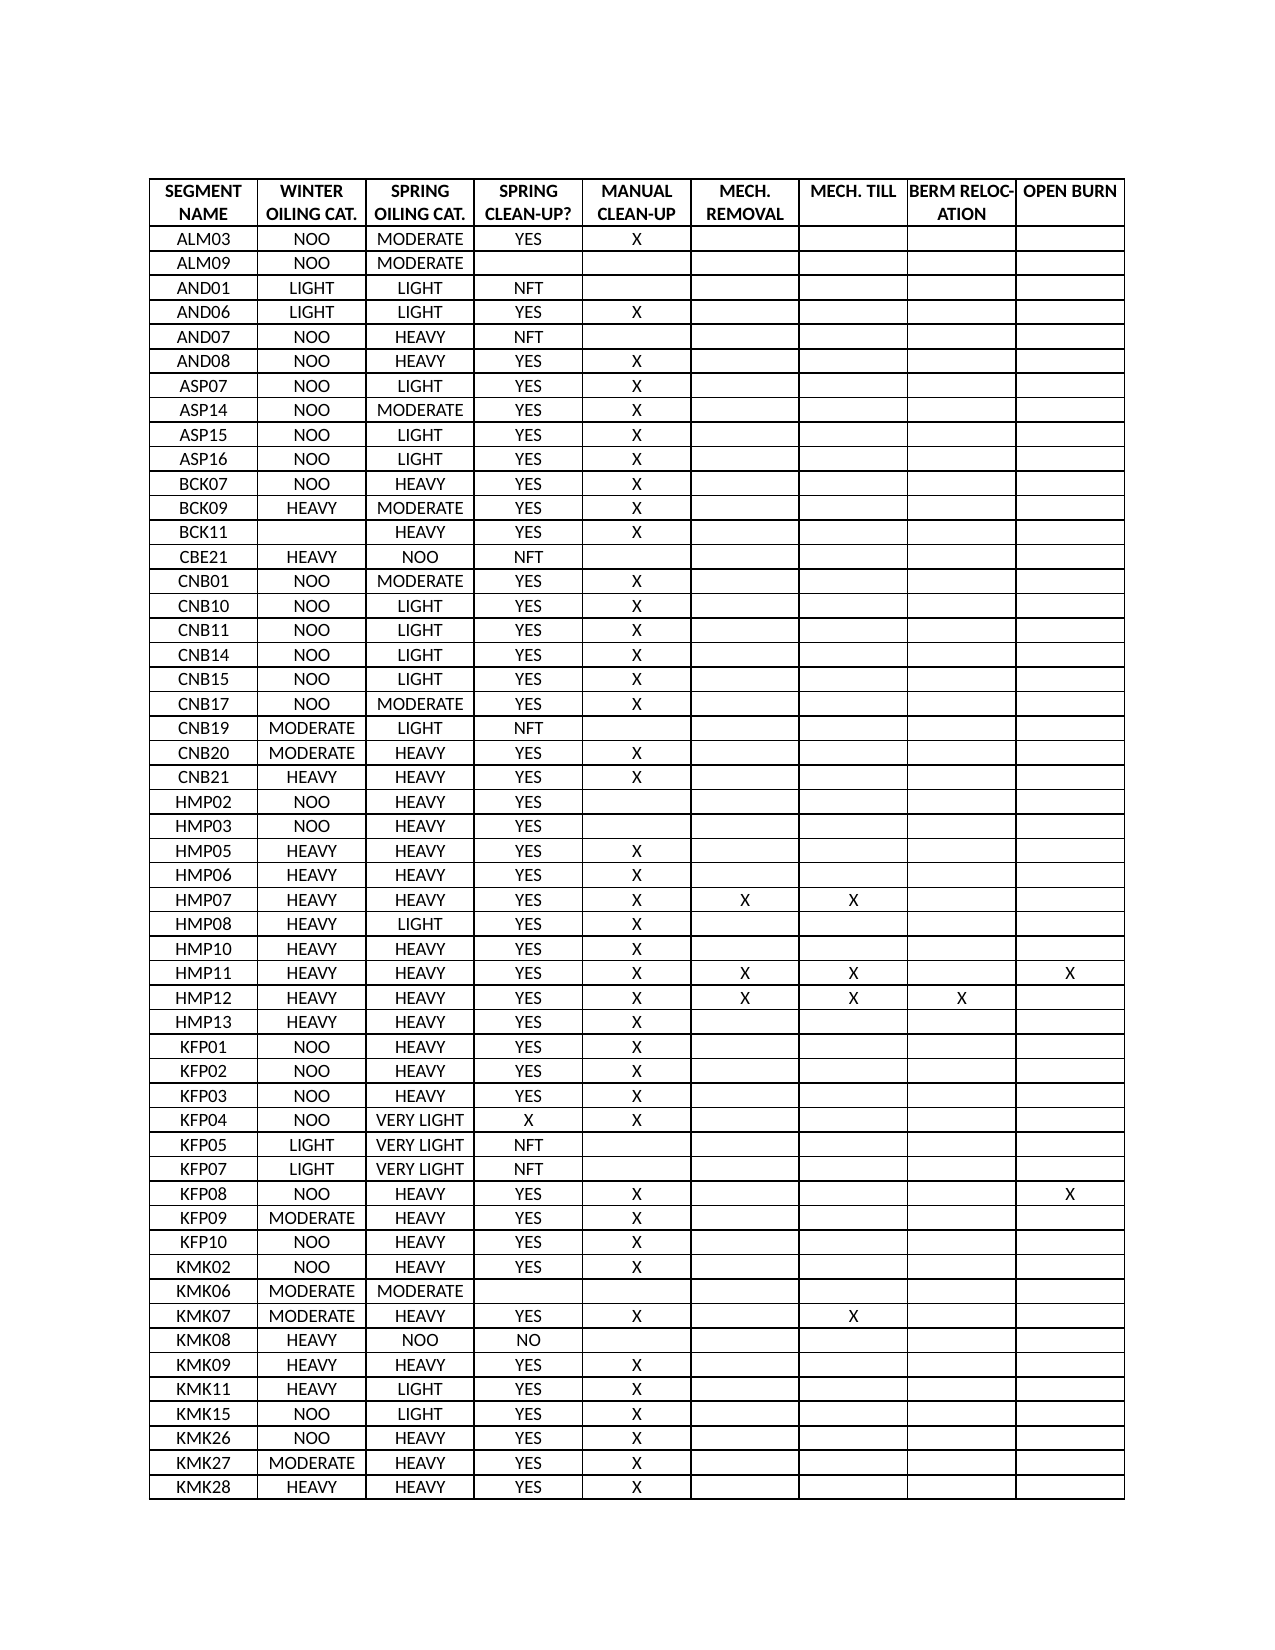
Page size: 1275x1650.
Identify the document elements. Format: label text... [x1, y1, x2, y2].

table_cell [800, 447, 907, 470]
table_cell X [583, 912, 690, 935]
table_cell [475, 1280, 582, 1302]
table_cell [1017, 1427, 1124, 1449]
table_cell [800, 398, 907, 421]
table_cell [908, 766, 1015, 788]
table_cell X [1017, 961, 1124, 984]
table_cell HEAVY [367, 1304, 473, 1327]
table_cell YES [475, 1402, 582, 1425]
table_cell [800, 325, 907, 348]
table_cell HEAVY [258, 545, 365, 568]
table_cell [692, 1304, 798, 1327]
table_cell X [583, 1231, 690, 1253]
table_cell [583, 815, 690, 837]
table_cell [692, 325, 798, 348]
table_cell NOO [258, 790, 365, 813]
table_cell X [583, 1206, 690, 1229]
table_cell [583, 1329, 690, 1351]
table_cell [908, 692, 1015, 715]
table_cell [692, 1010, 798, 1033]
table_cell AND07 [150, 325, 257, 348]
table_header OPEN BURN [1017, 180, 1124, 225]
table_cell LIGHT [367, 717, 473, 739]
table_cell X [583, 1255, 690, 1278]
table_cell [692, 301, 798, 323]
table_cell [692, 1108, 798, 1131]
table_cell HMP12 [150, 986, 257, 1009]
table_cell [908, 1206, 1015, 1229]
table_cell [908, 717, 1015, 739]
table_cell X [583, 741, 690, 764]
table_cell HMP13 [150, 1010, 257, 1033]
table_cell [908, 276, 1015, 299]
table_cell YES [475, 1182, 582, 1204]
table_cell [800, 374, 907, 397]
table_cell NOO [258, 668, 365, 691]
table_cell NOO [258, 1182, 365, 1204]
table_cell KFP07 [150, 1157, 257, 1180]
table_cell [1017, 1133, 1124, 1156]
table_cell [800, 521, 907, 544]
table_cell [800, 570, 907, 593]
table_cell [1017, 496, 1124, 519]
table_cell YES [475, 790, 582, 813]
table_cell MODERATE [258, 717, 365, 739]
table_cell [583, 790, 690, 813]
table_cell [908, 1035, 1015, 1058]
table_cell [800, 1157, 907, 1180]
table_cell YES [475, 1059, 582, 1082]
table_cell NOO [258, 1427, 365, 1449]
table_cell [908, 668, 1015, 691]
table_cell HEAVY [367, 350, 473, 372]
table_cell [1017, 912, 1124, 935]
table_cell LIGHT [258, 301, 365, 323]
table_cell [1017, 1476, 1124, 1498]
table_cell [800, 301, 907, 323]
table_cell [583, 1133, 690, 1156]
table_cell [692, 1182, 798, 1204]
table_cell [800, 766, 907, 788]
table_cell X [1017, 1182, 1124, 1204]
table_cell X [692, 986, 798, 1009]
table_cell [800, 912, 907, 935]
table_cell HEAVY [258, 937, 365, 960]
table_cell X [583, 839, 690, 862]
table_cell [908, 1133, 1015, 1156]
table_cell [800, 1035, 907, 1058]
table_cell [692, 496, 798, 519]
table_cell [800, 668, 907, 691]
table_cell HEAVY [367, 790, 473, 813]
table_cell [908, 1255, 1015, 1278]
table_cell [908, 545, 1015, 568]
table_header SEGMENT NAME [150, 180, 257, 225]
table_cell X [800, 888, 907, 911]
table_cell [800, 1206, 907, 1229]
table_cell [692, 668, 798, 691]
table_cell [908, 447, 1015, 470]
table_cell HMP03 [150, 815, 257, 837]
table_cell HEAVY [367, 325, 473, 348]
table_cell [908, 1402, 1015, 1425]
table_cell X [583, 1108, 690, 1131]
table_cell [692, 276, 798, 299]
table_cell NO [475, 1329, 582, 1351]
table_cell [908, 741, 1015, 764]
table_cell X [583, 1476, 690, 1498]
table_cell CNB14 [150, 643, 257, 666]
table_cell NOO [258, 692, 365, 715]
table_cell MODERATE [367, 252, 473, 274]
table_cell [692, 1084, 798, 1107]
table_cell BCK11 [150, 521, 257, 544]
table_cell ALM03 [150, 227, 257, 250]
table_cell NOO [258, 1231, 365, 1253]
table_cell [800, 1476, 907, 1498]
table_cell [692, 1427, 798, 1449]
table_cell LIGHT [367, 301, 473, 323]
table_cell YES [475, 1010, 582, 1033]
table_cell [908, 1231, 1015, 1253]
table_cell [800, 276, 907, 299]
table_cell NOO [258, 252, 365, 274]
table_cell [1017, 1059, 1124, 1082]
table_cell [800, 619, 907, 642]
table_cell ASP16 [150, 447, 257, 470]
table_cell HEAVY [258, 863, 365, 886]
table_cell KFP01 [150, 1035, 257, 1058]
table_cell [1017, 1035, 1124, 1058]
table_cell [800, 1133, 907, 1156]
table_cell HEAVY [367, 1035, 473, 1058]
table_cell [692, 1329, 798, 1351]
table_cell NFT [475, 325, 582, 348]
table_cell [800, 1255, 907, 1278]
table_cell HMP07 [150, 888, 257, 911]
table_cell HEAVY [367, 1427, 473, 1449]
table_cell NOO [258, 1035, 365, 1058]
table_cell X [583, 301, 690, 323]
table_cell MODERATE [258, 741, 365, 764]
table_cell X [583, 1035, 690, 1058]
table_cell YES [475, 863, 582, 886]
table_cell YES [475, 766, 582, 788]
table_cell [692, 472, 798, 495]
table_cell YES [475, 888, 582, 911]
table_cell KMK02 [150, 1255, 257, 1278]
table_cell YES [475, 1378, 582, 1400]
table_cell LIGHT [367, 668, 473, 691]
table_cell X [908, 986, 1015, 1009]
table_cell HEAVY [367, 863, 473, 886]
table_cell [583, 276, 690, 299]
table_cell [1017, 717, 1124, 739]
table_cell [908, 888, 1015, 911]
table_cell HMP02 [150, 790, 257, 813]
table_cell [908, 1451, 1015, 1474]
table_cell NFT [475, 545, 582, 568]
table_cell MODERATE [258, 1206, 365, 1229]
table_cell HEAVY [367, 839, 473, 862]
table_cell YES [475, 937, 582, 960]
table_cell YES [475, 741, 582, 764]
table_cell [1017, 815, 1124, 837]
table_cell X [583, 668, 690, 691]
table_cell YES [475, 961, 582, 984]
table_cell NOO [258, 472, 365, 495]
table_cell [800, 692, 907, 715]
table_cell HEAVY [367, 1182, 473, 1204]
table_cell HEAVY [367, 1206, 473, 1229]
table_cell [475, 252, 582, 274]
table_cell [258, 521, 365, 544]
table_cell [800, 350, 907, 372]
table_cell NFT [475, 1133, 582, 1156]
table_cell YES [475, 1035, 582, 1058]
table_cell CNB21 [150, 766, 257, 788]
table_cell X [800, 1304, 907, 1327]
table_cell YES [475, 1231, 582, 1253]
table_cell [908, 350, 1015, 372]
table_cell [1017, 545, 1124, 568]
table_cell [800, 1059, 907, 1082]
table_cell [1017, 619, 1124, 642]
table_cell YES [475, 692, 582, 715]
table_cell [1017, 1206, 1124, 1229]
table_cell [692, 937, 798, 960]
table_cell NOO [258, 619, 365, 642]
table_cell [908, 521, 1015, 544]
table_cell NOO [258, 643, 365, 666]
table_cell X [583, 643, 690, 666]
table_cell [800, 790, 907, 813]
table_cell [583, 545, 690, 568]
table_cell [800, 1010, 907, 1033]
table_cell [1017, 521, 1124, 544]
table_cell KFP05 [150, 1133, 257, 1156]
table_cell [908, 1329, 1015, 1351]
table_cell KMK15 [150, 1402, 257, 1425]
table_cell [800, 1108, 907, 1131]
table_cell [800, 252, 907, 274]
table_cell ASP15 [150, 423, 257, 446]
table_cell HEAVY [367, 1476, 473, 1498]
table_cell [1017, 790, 1124, 813]
table_cell YES [475, 1206, 582, 1229]
table_cell YES [475, 815, 582, 837]
table_header WINTER OILING CAT. [258, 180, 365, 225]
table_cell X [583, 1059, 690, 1082]
table_cell [1017, 374, 1124, 397]
table_cell YES [475, 472, 582, 495]
table_cell X [583, 1353, 690, 1376]
table_cell [1017, 1353, 1124, 1376]
table_cell HEAVY [367, 741, 473, 764]
table_cell [692, 1476, 798, 1498]
table_cell X [583, 619, 690, 642]
table_cell YES [475, 912, 582, 935]
table_cell X [583, 447, 690, 470]
table_cell X [583, 1010, 690, 1033]
table_cell MODERATE [258, 1304, 365, 1327]
table_cell BCK07 [150, 472, 257, 495]
table_cell [800, 937, 907, 960]
table_cell [908, 1378, 1015, 1400]
table_cell NOO [258, 815, 365, 837]
table_cell LIGHT [367, 276, 473, 299]
table_cell [692, 227, 798, 250]
table_cell YES [475, 227, 582, 250]
table_cell X [583, 961, 690, 984]
table_cell HEAVY [258, 766, 365, 788]
table_cell HEAVY [367, 1451, 473, 1474]
table_cell [583, 252, 690, 274]
table_cell NOO [258, 227, 365, 250]
table_cell MODERATE [258, 1280, 365, 1302]
table_cell [1017, 398, 1124, 421]
table_cell [908, 496, 1015, 519]
table_cell KFP03 [150, 1084, 257, 1107]
table_cell AND01 [150, 276, 257, 299]
table_cell YES [475, 301, 582, 323]
table_cell [692, 447, 798, 470]
table_cell YES [475, 668, 582, 691]
table_cell [692, 570, 798, 593]
table_cell [1017, 1378, 1124, 1400]
table_cell HEAVY [367, 815, 473, 837]
table_cell [908, 1157, 1015, 1180]
table_cell YES [475, 521, 582, 544]
table_cell [800, 1084, 907, 1107]
table_cell [800, 1402, 907, 1425]
table_cell MODERATE [367, 570, 473, 593]
table_cell HMP08 [150, 912, 257, 935]
table_cell [1017, 643, 1124, 666]
table_cell [1017, 1402, 1124, 1425]
table_cell [1017, 986, 1124, 1009]
table_cell NOO [367, 545, 473, 568]
table_cell NOO [258, 1255, 365, 1278]
table_cell X [583, 888, 690, 911]
table_cell KFP08 [150, 1182, 257, 1204]
table_cell LIGHT [367, 912, 473, 935]
table_header MECH. REMOVAL [692, 180, 798, 225]
table_cell [800, 1353, 907, 1376]
table_cell HEAVY [258, 1353, 365, 1376]
table_cell X [583, 227, 690, 250]
table_cell [692, 766, 798, 788]
table_cell HEAVY [367, 1353, 473, 1376]
table_header SPRING CLEAN-UP? [475, 180, 582, 225]
table_cell X [583, 692, 690, 715]
table_cell [908, 1427, 1015, 1449]
table_cell [800, 839, 907, 862]
table_cell AND08 [150, 350, 257, 372]
table_cell HEAVY [258, 496, 365, 519]
table_cell [692, 1353, 798, 1376]
table_cell MODERATE [367, 496, 473, 519]
table_cell YES [475, 423, 582, 446]
table_cell [583, 717, 690, 739]
table_cell HMP11 [150, 961, 257, 984]
table_cell LIGHT [367, 1378, 473, 1400]
table_cell [800, 1451, 907, 1474]
table_cell LIGHT [367, 643, 473, 666]
table_cell [692, 815, 798, 837]
table_cell LIGHT [367, 619, 473, 642]
table_cell [800, 643, 907, 666]
table_cell [908, 1280, 1015, 1302]
table_cell HEAVY [258, 839, 365, 862]
table_cell MODERATE [367, 227, 473, 250]
table_cell [908, 301, 1015, 323]
table_cell YES [475, 496, 582, 519]
table_cell HEAVY [258, 961, 365, 984]
table_cell HEAVY [258, 1010, 365, 1033]
table_cell X [583, 350, 690, 372]
table_cell [908, 1059, 1015, 1082]
table_cell [1017, 1255, 1124, 1278]
table_cell [908, 325, 1015, 348]
table_cell [692, 374, 798, 397]
table_cell NOO [258, 398, 365, 421]
table_cell HEAVY [367, 1010, 473, 1033]
table_cell YES [475, 570, 582, 593]
table_cell X [583, 1378, 690, 1400]
table_cell HMP05 [150, 839, 257, 862]
table_cell YES [475, 619, 582, 642]
table_cell KMK08 [150, 1329, 257, 1351]
table_cell NFT [475, 717, 582, 739]
table_cell YES [475, 1427, 582, 1449]
table_cell NOO [258, 350, 365, 372]
table_cell HEAVY [367, 986, 473, 1009]
table_cell [692, 398, 798, 421]
table_cell [583, 325, 690, 348]
table_cell X [583, 1402, 690, 1425]
table_cell [692, 521, 798, 544]
table_cell HEAVY [367, 766, 473, 788]
table_header BERM RELOC-ATION [908, 180, 1015, 225]
table_cell [692, 912, 798, 935]
table_cell HEAVY [258, 912, 365, 935]
table_cell HEAVY [258, 1476, 365, 1498]
table_cell YES [475, 350, 582, 372]
table_cell [908, 619, 1015, 642]
table_cell [1017, 863, 1124, 886]
table_cell KMK07 [150, 1304, 257, 1327]
table_cell [800, 227, 907, 250]
table_cell MODERATE [258, 1451, 365, 1474]
table_cell LIGHT [367, 1402, 473, 1425]
table_cell [908, 423, 1015, 446]
table_cell X [583, 521, 690, 544]
table_cell HEAVY [367, 937, 473, 960]
table_cell X [583, 986, 690, 1009]
table_cell HEAVY [367, 521, 473, 544]
table_cell CNB01 [150, 570, 257, 593]
table_cell X [692, 888, 798, 911]
table_cell [908, 912, 1015, 935]
table_cell X [583, 1182, 690, 1204]
table_cell X [583, 570, 690, 593]
table_cell [1017, 1329, 1124, 1351]
table_cell LIGHT [367, 423, 473, 446]
table_cell MODERATE [367, 1280, 473, 1302]
table_cell YES [475, 839, 582, 862]
table_cell [692, 1378, 798, 1400]
table_cell BCK09 [150, 496, 257, 519]
table_cell HEAVY [367, 472, 473, 495]
table_cell YES [475, 398, 582, 421]
table_cell X [800, 961, 907, 984]
table_cell [908, 863, 1015, 886]
table_cell X [583, 1304, 690, 1327]
table_cell NOO [367, 1329, 473, 1351]
table_cell X [800, 986, 907, 1009]
table_cell YES [475, 1084, 582, 1107]
table_cell NOO [258, 1108, 365, 1131]
table_cell [692, 1059, 798, 1082]
table_cell [583, 1157, 690, 1180]
table_cell YES [475, 1353, 582, 1376]
table_cell VERY LIGHT [367, 1133, 473, 1156]
table_cell [1017, 252, 1124, 274]
table_cell KFP10 [150, 1231, 257, 1253]
table_cell [692, 1035, 798, 1058]
table_cell [1017, 1084, 1124, 1107]
table_cell [692, 252, 798, 274]
table_cell [908, 1476, 1015, 1498]
table_cell [908, 1108, 1015, 1131]
table_cell X [475, 1108, 582, 1131]
table_cell X [583, 496, 690, 519]
table_cell X [583, 423, 690, 446]
table_cell NOO [258, 1059, 365, 1082]
table_cell NOO [258, 447, 365, 470]
table_cell [908, 1010, 1015, 1033]
table_cell X [692, 961, 798, 984]
table_cell CNB17 [150, 692, 257, 715]
table_cell NOO [258, 594, 365, 617]
table_cell [800, 594, 907, 617]
table_cell LIGHT [258, 276, 365, 299]
table_cell [908, 374, 1015, 397]
table_cell HMP06 [150, 863, 257, 886]
table_cell HEAVY [258, 1378, 365, 1400]
table_cell [1017, 276, 1124, 299]
table_cell [1017, 1108, 1124, 1131]
table_cell [908, 398, 1015, 421]
table_cell HEAVY [367, 1059, 473, 1082]
table_cell [800, 717, 907, 739]
table_cell [908, 961, 1015, 984]
table_cell [692, 741, 798, 764]
table_cell [1017, 839, 1124, 862]
table_cell YES [475, 1255, 582, 1278]
table_cell YES [475, 594, 582, 617]
table_cell X [583, 1451, 690, 1474]
table_cell [692, 717, 798, 739]
table_cell [800, 1427, 907, 1449]
table_cell NOO [258, 374, 365, 397]
table_cell [692, 1255, 798, 1278]
table_cell [908, 815, 1015, 837]
table_cell YES [475, 1304, 582, 1327]
table_cell [692, 423, 798, 446]
table_header MECH. TILL [800, 180, 907, 225]
table_cell X [583, 1084, 690, 1107]
table_cell [1017, 472, 1124, 495]
table_cell [800, 741, 907, 764]
table_cell NOO [258, 423, 365, 446]
table_cell [1017, 1280, 1124, 1302]
table_cell [800, 496, 907, 519]
table_cell HEAVY [258, 986, 365, 1009]
table_cell [908, 594, 1015, 617]
table_cell HEAVY [258, 888, 365, 911]
table_cell [908, 937, 1015, 960]
table_cell X [583, 766, 690, 788]
table_cell HMP10 [150, 937, 257, 960]
table_cell YES [475, 1476, 582, 1498]
table_cell NOO [258, 1402, 365, 1425]
table_cell [908, 839, 1015, 862]
table_cell HEAVY [258, 1329, 365, 1351]
table_cell [1017, 766, 1124, 788]
table_cell YES [475, 1451, 582, 1474]
table_cell [1017, 888, 1124, 911]
table_cell KMK11 [150, 1378, 257, 1400]
table_cell [908, 227, 1015, 250]
table_cell [692, 1133, 798, 1156]
table_cell [1017, 668, 1124, 691]
table_cell [692, 863, 798, 886]
table_cell [692, 790, 798, 813]
table_cell MODERATE [367, 692, 473, 715]
table_cell [1017, 1231, 1124, 1253]
table_cell X [583, 374, 690, 397]
table_cell HEAVY [367, 1084, 473, 1107]
table_cell CNB11 [150, 619, 257, 642]
table_cell ASP14 [150, 398, 257, 421]
table_cell [1017, 570, 1124, 593]
table_cell X [583, 1427, 690, 1449]
table_cell HEAVY [367, 1255, 473, 1278]
table_cell KMK27 [150, 1451, 257, 1474]
table_cell [1017, 447, 1124, 470]
table_cell [908, 252, 1015, 274]
table_cell X [583, 863, 690, 886]
table_cell [908, 1182, 1015, 1204]
table_cell LIGHT [367, 447, 473, 470]
table_cell KFP04 [150, 1108, 257, 1131]
table_cell [800, 1378, 907, 1400]
table_cell NOO [258, 1084, 365, 1107]
table_cell [692, 1231, 798, 1253]
table_cell KMK06 [150, 1280, 257, 1302]
table_header SPRING OILING CAT. [367, 180, 473, 225]
table_cell [1017, 937, 1124, 960]
table_cell YES [475, 374, 582, 397]
table_cell [583, 1280, 690, 1302]
table_cell [692, 692, 798, 715]
table_cell [1017, 350, 1124, 372]
table_cell [908, 790, 1015, 813]
table_cell ALM09 [150, 252, 257, 274]
table_cell [692, 350, 798, 372]
table_cell [1017, 423, 1124, 446]
table_cell LIGHT [258, 1157, 365, 1180]
table_cell [1017, 227, 1124, 250]
table_cell KFP02 [150, 1059, 257, 1082]
table_cell [1017, 1157, 1124, 1180]
table_cell [692, 594, 798, 617]
table_cell [908, 1084, 1015, 1107]
table_cell [800, 472, 907, 495]
table_cell X [583, 398, 690, 421]
table_cell VERY LIGHT [367, 1108, 473, 1131]
table_cell [692, 619, 798, 642]
table_cell [908, 643, 1015, 666]
table_cell [692, 839, 798, 862]
table_cell AND06 [150, 301, 257, 323]
table_cell [692, 1157, 798, 1180]
table_cell YES [475, 447, 582, 470]
table_cell [692, 1451, 798, 1474]
table_cell [692, 545, 798, 568]
table_cell LIGHT [258, 1133, 365, 1156]
table_cell KFP09 [150, 1206, 257, 1229]
table_cell [800, 423, 907, 446]
table_cell [908, 570, 1015, 593]
table_cell NFT [475, 276, 582, 299]
table_cell CNB10 [150, 594, 257, 617]
table_cell LIGHT [367, 374, 473, 397]
table_cell YES [475, 986, 582, 1009]
table_cell ASP07 [150, 374, 257, 397]
table_cell X [583, 594, 690, 617]
table_cell NOO [258, 570, 365, 593]
table_cell [800, 863, 907, 886]
table_cell [800, 545, 907, 568]
table_cell [800, 1182, 907, 1204]
table_cell [800, 1280, 907, 1302]
table_cell YES [475, 643, 582, 666]
table_cell X [583, 937, 690, 960]
table_cell [908, 1353, 1015, 1376]
table_cell [908, 1304, 1015, 1327]
table_cell [692, 643, 798, 666]
table_cell CNB15 [150, 668, 257, 691]
table_header MANUAL CLEAN-UP [583, 180, 690, 225]
table_cell [1017, 301, 1124, 323]
table_cell [800, 1329, 907, 1351]
table_cell KMK09 [150, 1353, 257, 1376]
table_cell KMK28 [150, 1476, 257, 1498]
table_cell X [583, 472, 690, 495]
table_cell CNB19 [150, 717, 257, 739]
table_cell NOO [258, 325, 365, 348]
table_cell HEAVY [367, 888, 473, 911]
table_cell CBE21 [150, 545, 257, 568]
table_cell [692, 1206, 798, 1229]
table_cell [1017, 1451, 1124, 1474]
table_cell MODERATE [367, 398, 473, 421]
table_cell [692, 1402, 798, 1425]
table_cell [1017, 1304, 1124, 1327]
table_cell [800, 815, 907, 837]
table_cell KMK26 [150, 1427, 257, 1449]
table_cell HEAVY [367, 1231, 473, 1253]
table_cell [908, 472, 1015, 495]
table_cell [692, 1280, 798, 1302]
table_cell HEAVY [367, 961, 473, 984]
table_cell [1017, 594, 1124, 617]
table_cell [1017, 741, 1124, 764]
table_cell [1017, 1010, 1124, 1033]
table_cell [1017, 692, 1124, 715]
table_cell LIGHT [367, 594, 473, 617]
table_cell NFT [475, 1157, 582, 1180]
table_cell [1017, 325, 1124, 348]
table_cell [800, 1231, 907, 1253]
table_cell CNB20 [150, 741, 257, 764]
table_cell VERY LIGHT [367, 1157, 473, 1180]
